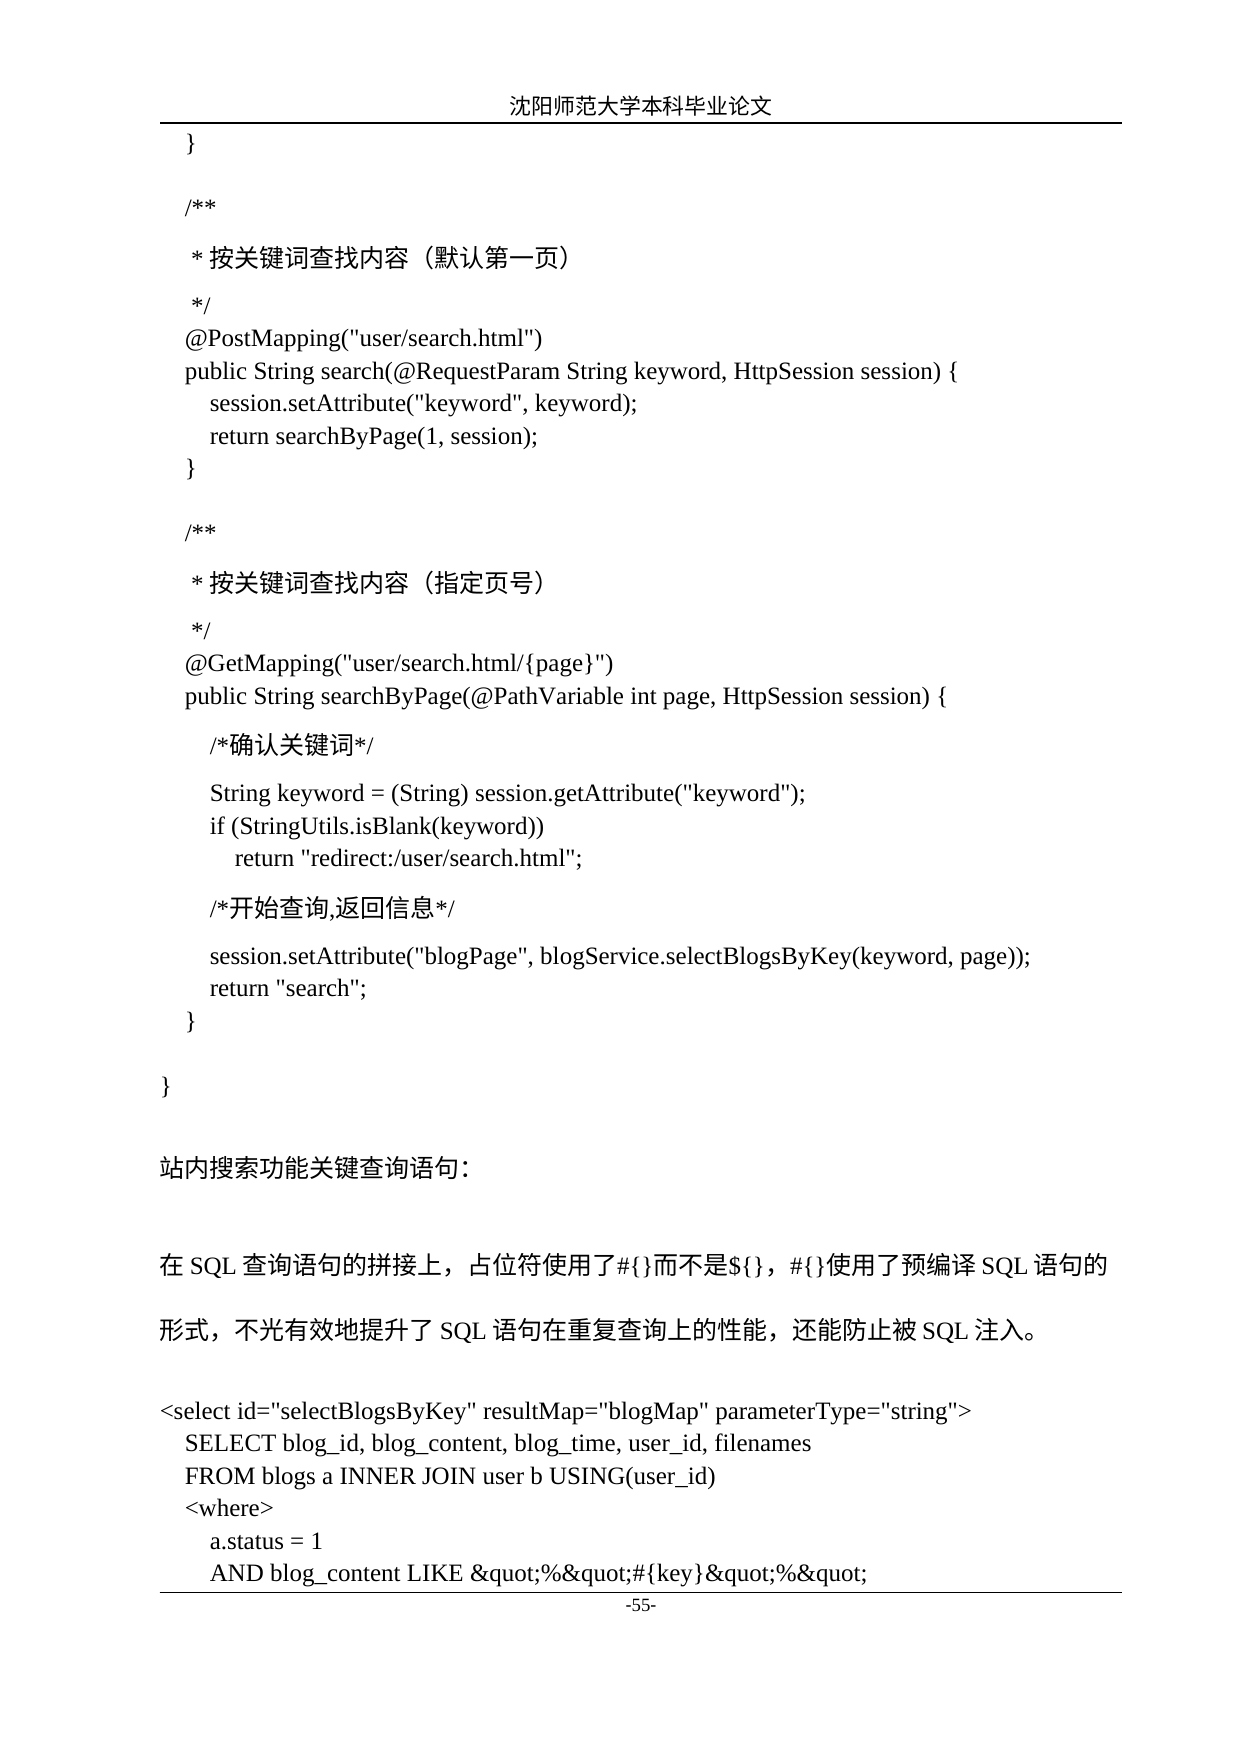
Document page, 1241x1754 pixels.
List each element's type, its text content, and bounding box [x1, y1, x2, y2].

text /** [159, 191, 1122, 224]
text /*确认关键词*/ [159, 711, 1122, 776]
text /** [159, 516, 1122, 549]
text return "search"; [159, 971, 1122, 1004]
text return "redirect:/user/search.html"; [159, 841, 1122, 874]
text */ [159, 289, 1122, 321]
text FROM blogs a INNER JOIN user b USING(user_id) [159, 1459, 1122, 1491]
text @GetMapping("user/search.html/{page}") [159, 646, 1122, 679]
text } [159, 1004, 1122, 1036]
text return searchByPage(1, session); [159, 419, 1122, 451]
text } [159, 1069, 1122, 1101]
text /*开始查询,返回信息*/ [159, 874, 1122, 939]
text session.setAttribute("keyword", keyword); [159, 386, 1122, 419]
text } [159, 126, 1122, 159]
text AND blog_content LIKE &quot;%&quot;#{key}&quot;%&quot; [159, 1556, 1122, 1589]
text public String search(@RequestParam String keyword, HttpSession session) { [159, 354, 1122, 386]
text <select id="selectBlogsByKey" resultMap="blogMap" parameterType="string"> [159, 1394, 1122, 1426]
text * 按关键词查找内容（默认第一页） [159, 224, 1122, 289]
text String keyword = (String) session.getAttribute("keyword"); [159, 776, 1122, 809]
text <where> [159, 1491, 1122, 1524]
text @PostMapping("user/search.html") [159, 321, 1122, 354]
text if (StringUtils.isBlank(keyword)) [159, 809, 1122, 841]
text a.status = 1 [159, 1524, 1122, 1556]
text session.setAttribute("blogPage", blogService.selectBlogsByKey(keyword, page)); [159, 939, 1122, 971]
text * 按关键词查找内容（指定页号） [159, 549, 1122, 614]
text } [159, 451, 1122, 484]
text */ [159, 614, 1122, 646]
text public String searchByPage(@PathVariable int page, HttpSession session) { [159, 679, 1122, 711]
text 站内搜索功能关键查询语句： [159, 1134, 1122, 1199]
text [159, 1426, 1122, 1459]
text 在SQL查询语句的拼接上，占位符使用了#{}而不是${}，#{}使用了预编译SQL语句的形式，不光有效地提升了SQL语句在重复查询上的性能，还能防止被SQL注入。 [159, 1231, 1122, 1361]
